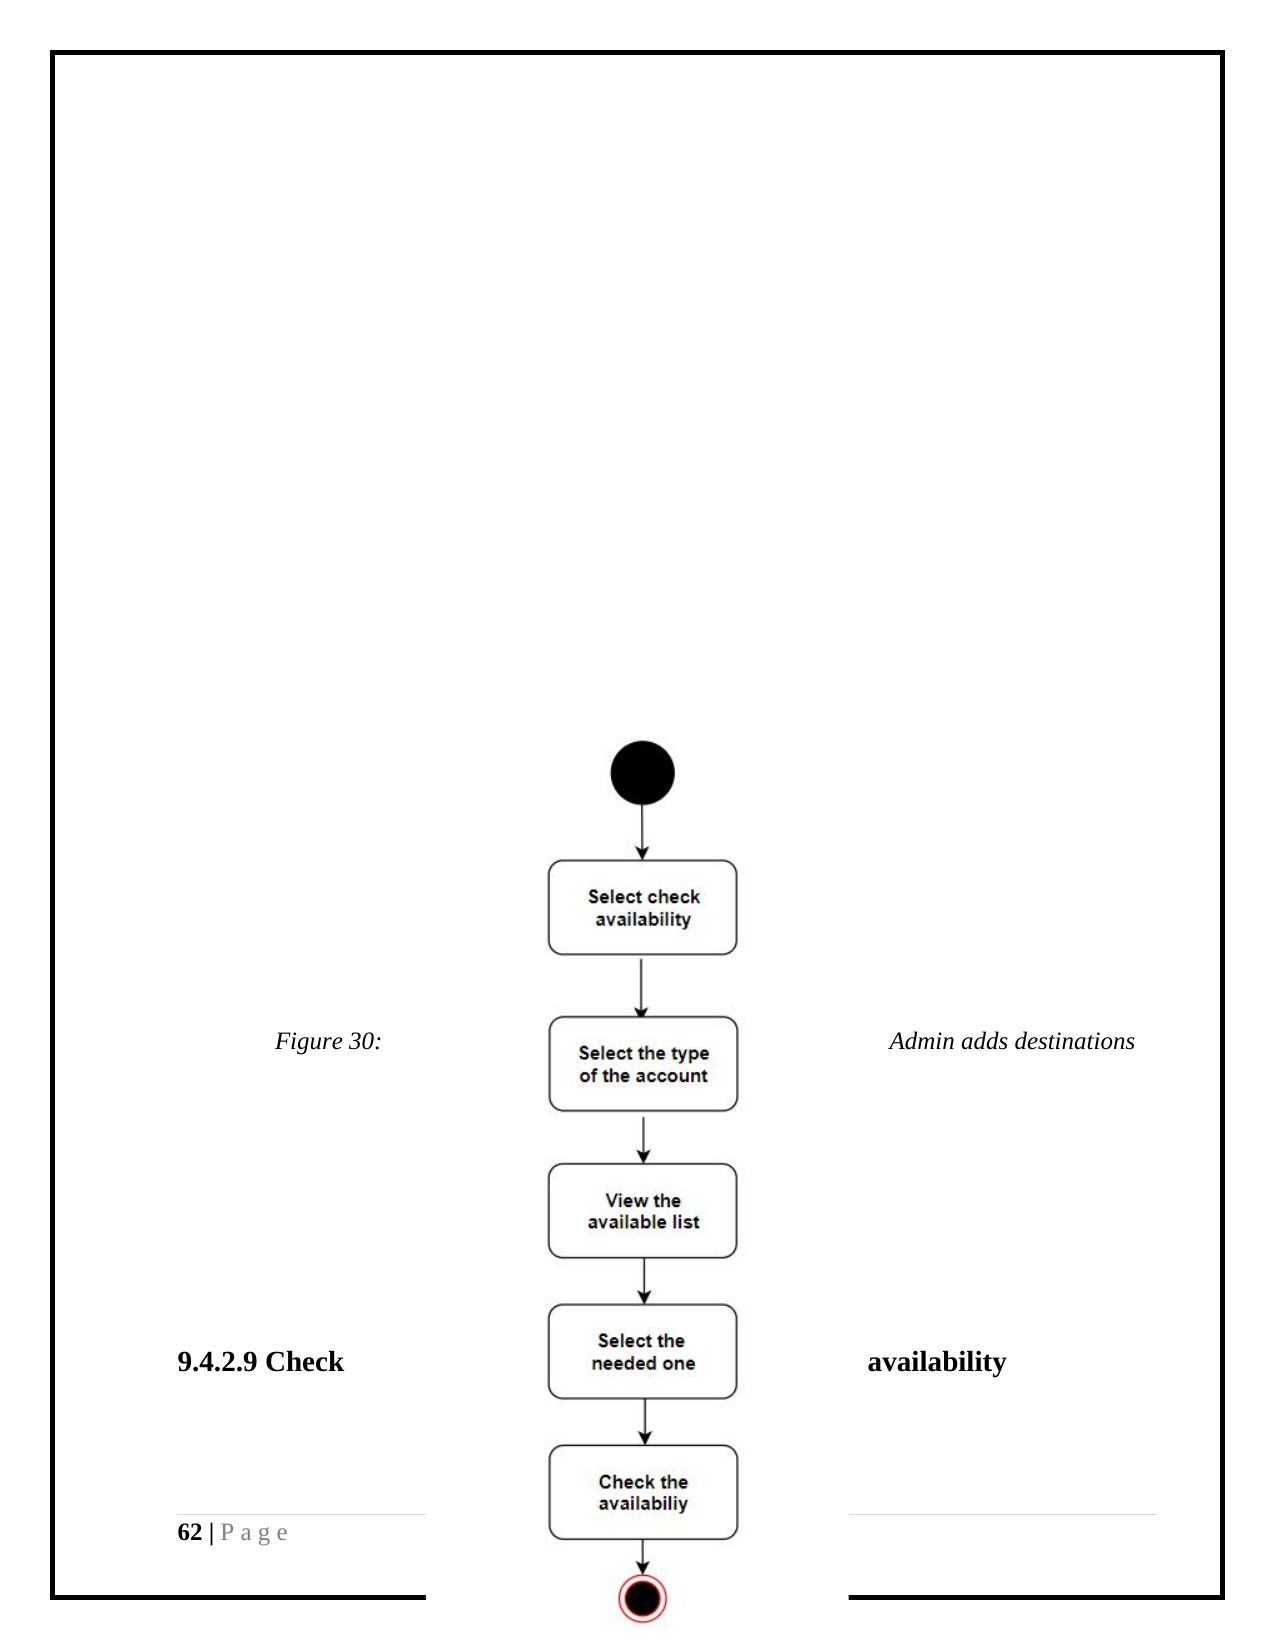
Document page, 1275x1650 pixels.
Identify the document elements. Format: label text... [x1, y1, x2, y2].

subtitle 9.4.2.9 Check availability [849, 1344, 1157, 1377]
list Figure 30: Admin adds destinations [252, 1026, 426, 1055]
picture [426, 727, 849, 1650]
subtitle 9.4.2.9 Check availability [177, 1344, 426, 1377]
list Figure 30: Admin adds destinations [849, 1026, 1157, 1055]
